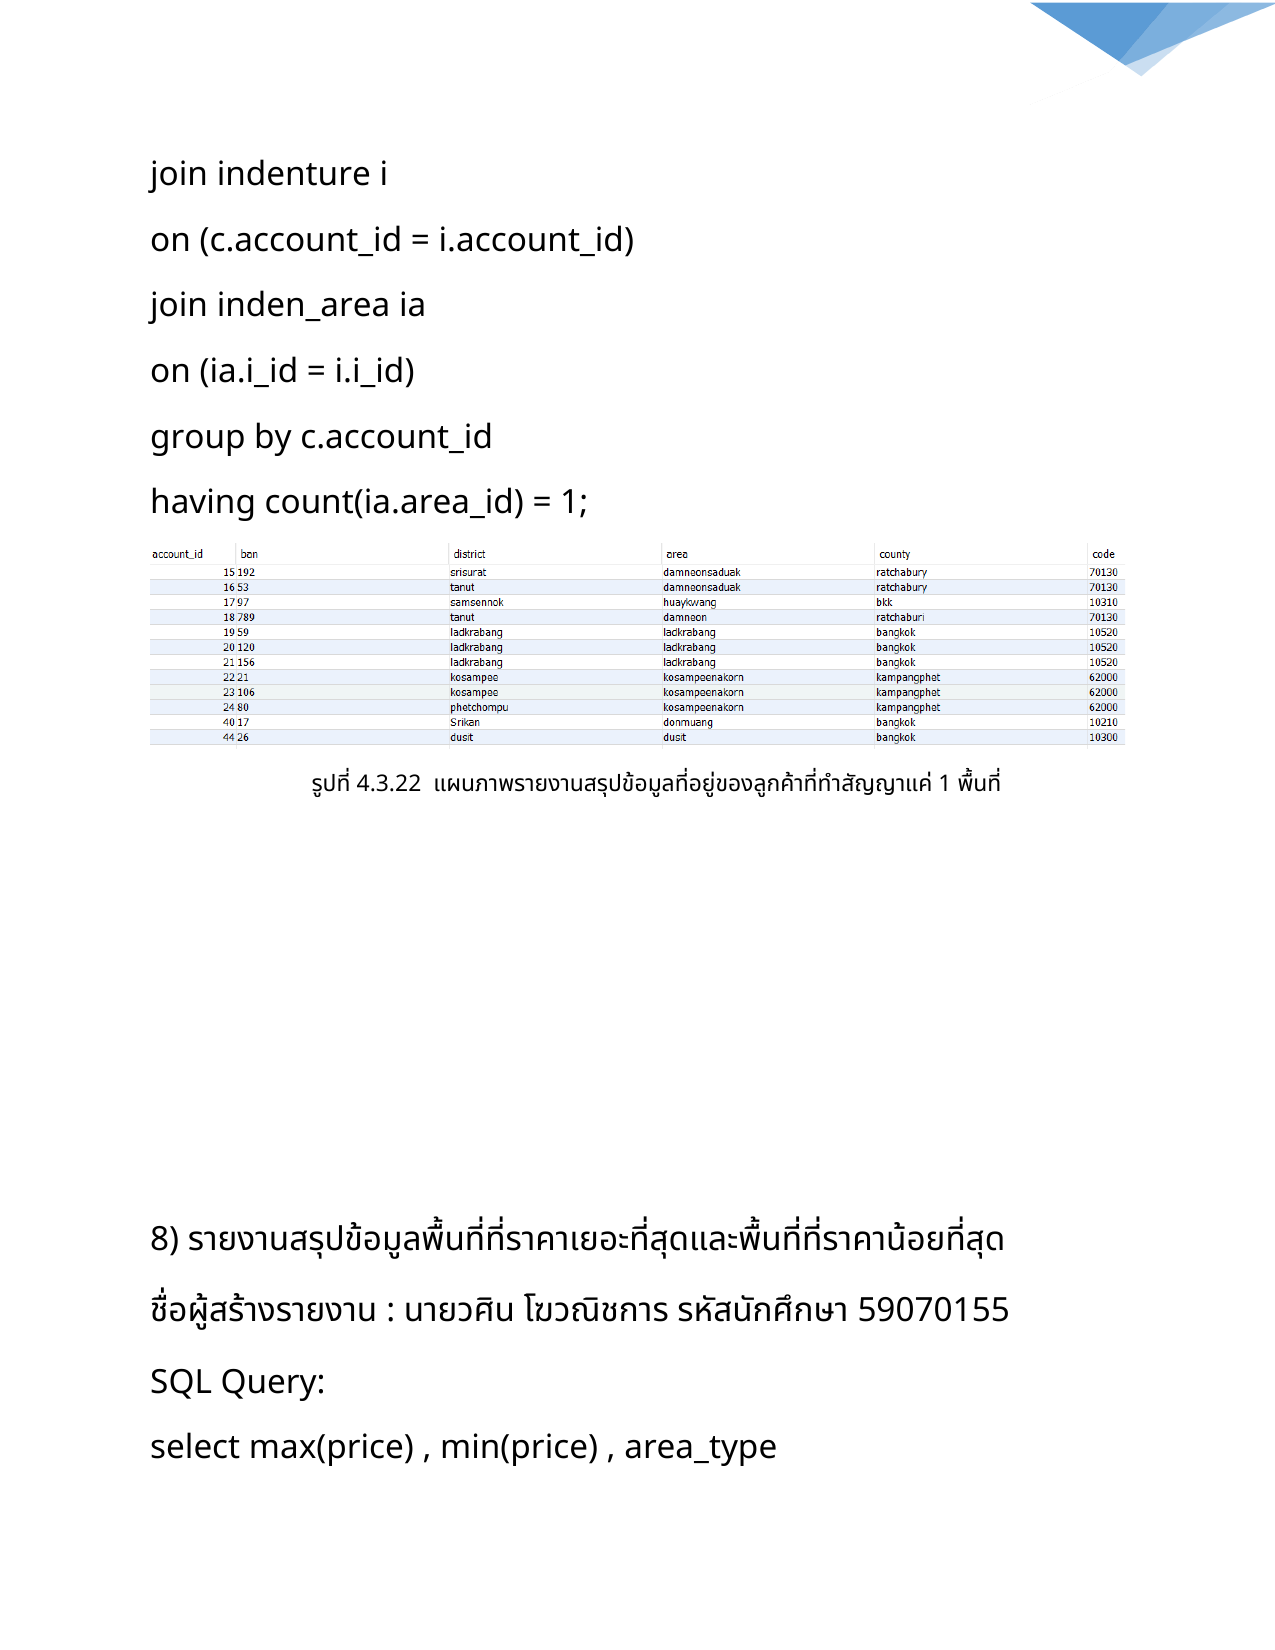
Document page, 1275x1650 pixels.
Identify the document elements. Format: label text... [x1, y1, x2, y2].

picture [150, 543, 1125, 749]
text on (c.account_id = i.account_id) [150, 216, 1125, 261]
text 8) รายงานสรุปข้อมูลพื้นที่ที่ราคาเยอะที่สุดและพื้นที่ที่ราคาน้อยที่สุด [150, 1215, 1125, 1266]
text group by c.account_id [150, 412, 1125, 458]
text รูปที่ 4.3.22 แผนภาพรายงานสรุปข้อมูลที่อยู่ของลูกค้าที่ทำสัญญาแค่ 1 พื้นที่ [187, 767, 1125, 802]
picture [1028, 2, 1275, 171]
text join indenture i [150, 150, 1125, 195]
text SQL Query: [150, 1357, 1125, 1403]
text having count(ia.area_id) = 1; [150, 478, 1125, 523]
text ชื่อผู้สร้างรายงาน : นายวศิน โฆวณิชการ รหัสนักศึกษา 59070155 [150, 1286, 1125, 1337]
text select max(price) , min(price) , area_type [150, 1423, 1125, 1468]
text on (ia.i_id = i.i_id) [150, 347, 1125, 392]
text join inden_area ia [150, 281, 1125, 327]
